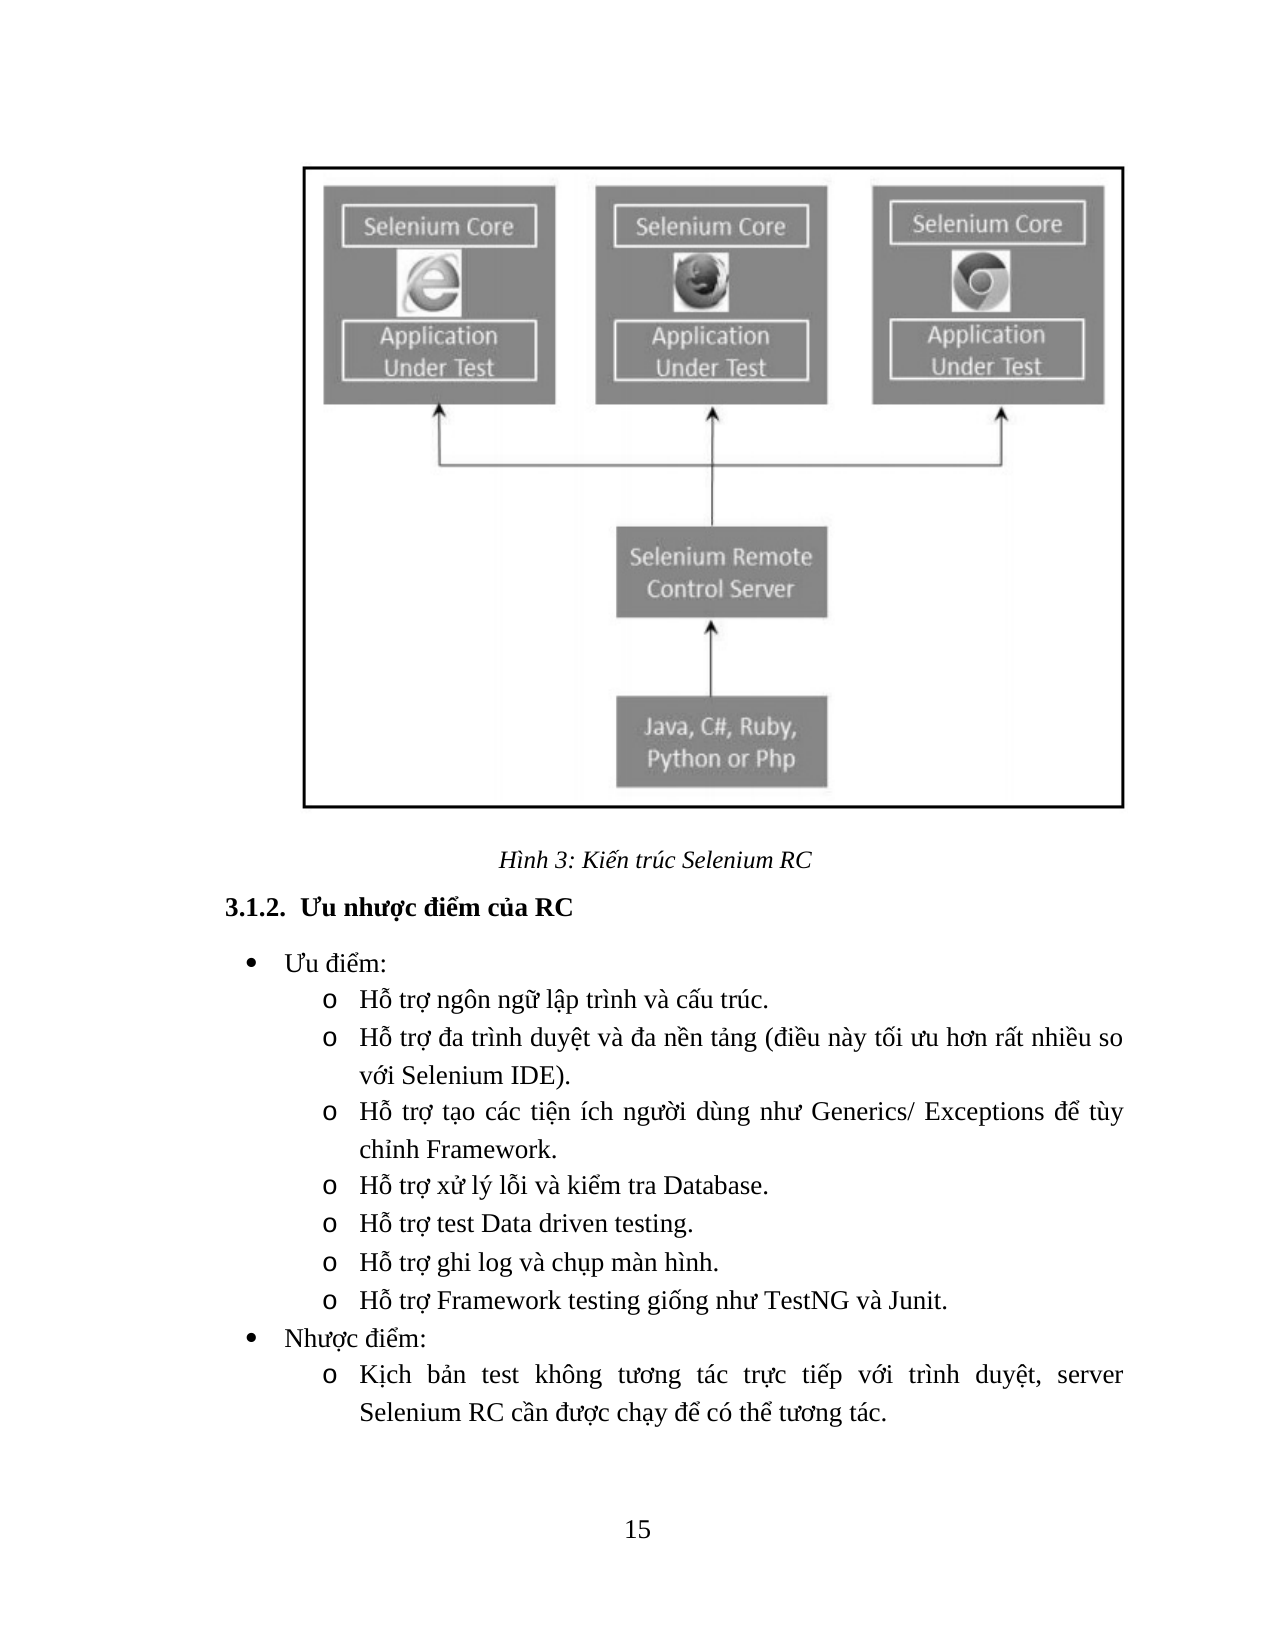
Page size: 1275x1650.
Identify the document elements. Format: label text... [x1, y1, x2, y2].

list Hỗ trợ test Data driven testing. [322, 1207, 1125, 1241]
list Nhược điểm: [247, 1323, 1125, 1354]
list Hỗ trợ ngôn ngữ lập trình và cấu trúc. [322, 983, 1125, 1016]
list Hỗ trợ ghi log và chụp màn hình. [322, 1246, 1125, 1279]
picture [300, 162, 1128, 815]
list Hỗ trợ đa trình duyệt và đa nền tảng (điều này tối ưu hơn rất nhiều so với Selenium IDE). [322, 1021, 1125, 1091]
text Hình 3: Kiến trúc Selenium RC [187, 845, 1125, 874]
list Hỗ trợ Framework testing giống như TestNG và Junit. [322, 1284, 1125, 1318]
list Hỗ trợ xử lý lỗi và kiểm tra Database. [322, 1169, 1125, 1202]
list Hỗ trợ tạo các tiện ích người dùng như Generics/ Exceptions để tùy chỉnh Framework. [322, 1095, 1125, 1164]
list Kịch bản test không tương tác trực tiếp với trình duyệt, server Selenium RC cần được chạy để có thể tương tác. [322, 1358, 1125, 1428]
subtitle Ưu nhược điểm của RC [225, 891, 1125, 922]
list Ưu điểm: [247, 947, 1125, 978]
